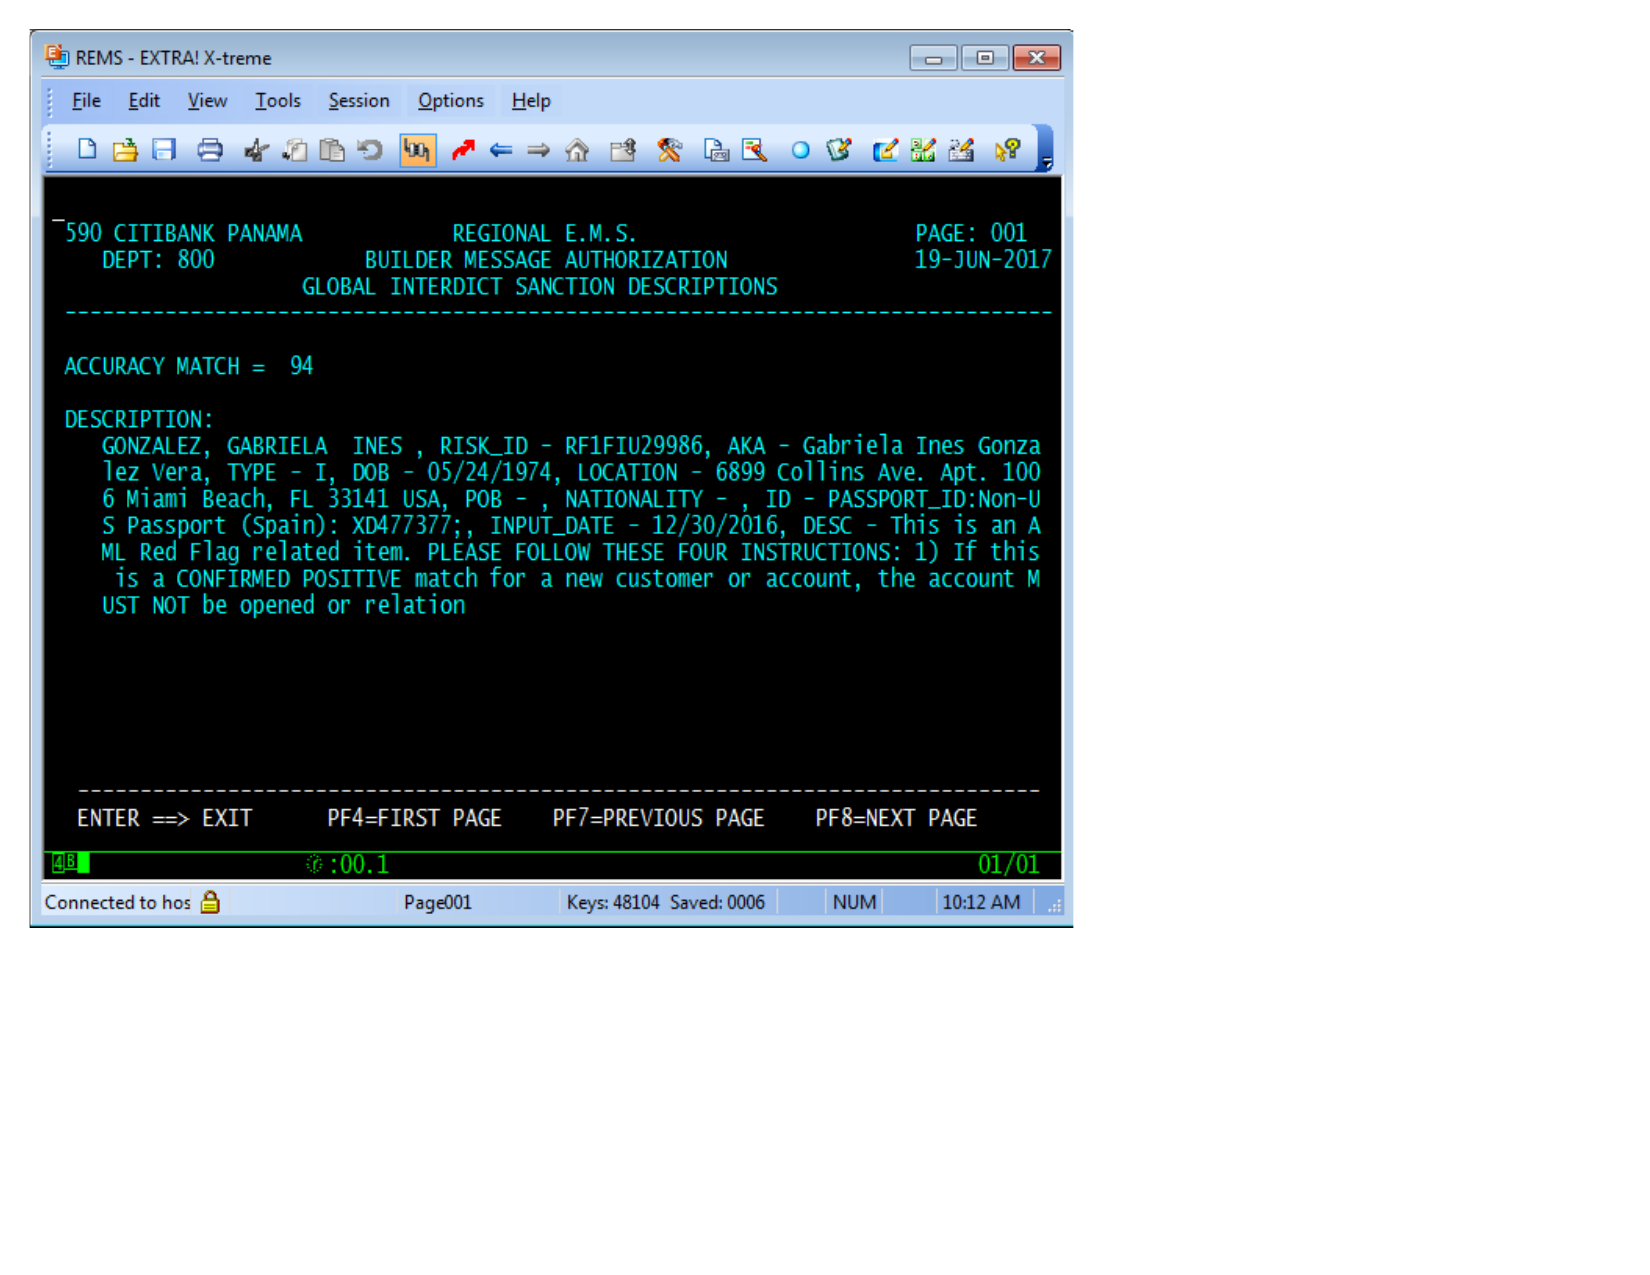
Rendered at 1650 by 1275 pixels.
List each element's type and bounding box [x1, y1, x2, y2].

picture [29, 29, 1074, 928]
